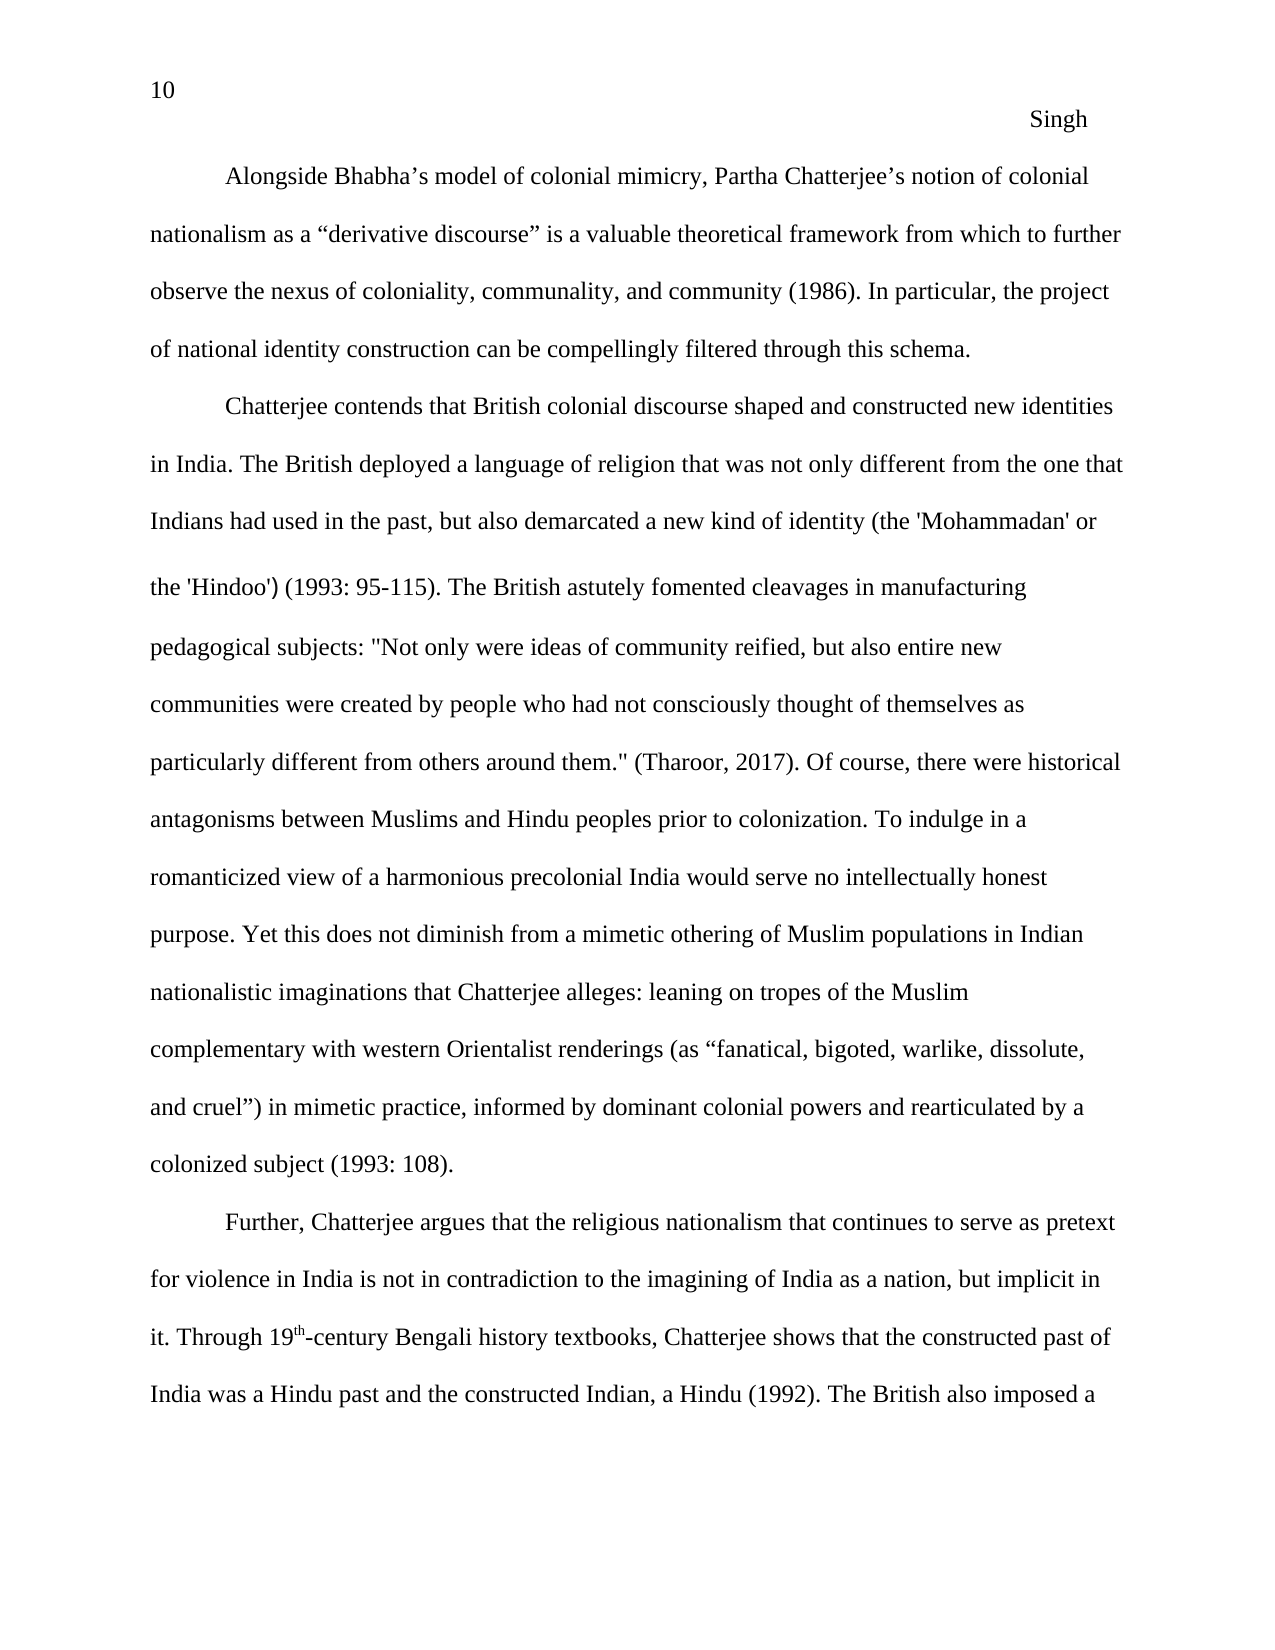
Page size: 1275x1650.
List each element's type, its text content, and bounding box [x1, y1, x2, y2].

text Chatterjee contends that British colonial discourse shaped and constructed new identities in India. The British deployed a language of religion that was not only different from the one that Indians had used in the past, but also demarcated a new kind of identity (the 'Mohammadan' or the 'Hindoo') (1993: 95-115). The British astutely fomented cleavages in manufacturing pedagogical subjects: "Not only were ideas of community reified, but also entire new communities were created by people who had not consciously thought of themselves as particularly different from others around them." (Tharoor, 2017). Of course, there were historical antagonisms between Muslims and Hindu peoples prior to colonization. To indulge in a romanticized view of a harmonious precolonial India would serve no intellectually honest purpose. Yet this does not diminish from a mimetic othering of Muslim populations in Indian nationalistic imaginations that Chatterjee alleges: leaning on tropes of the Muslim complementary with western Orientalist renderings (as “fanatical, bigoted, warlike, dissolute, and cruel”) in mimetic practice, informed by dominant colonial powers and rearticulated by a colonized subject (1993: 108). [150, 391, 1125, 1178]
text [150, 1207, 1125, 1408]
text Alongside Bhabha’s model of colonial mimicry, Partha Chatterjee’s notion of colonial nationalism as a “derivative discourse” is a valuable theoretical framework from which to further observe the nexus of coloniality, communality, and community (1986). In particular, the project of national identity construction can be compellingly filtered through this schema. [150, 161, 1125, 362]
